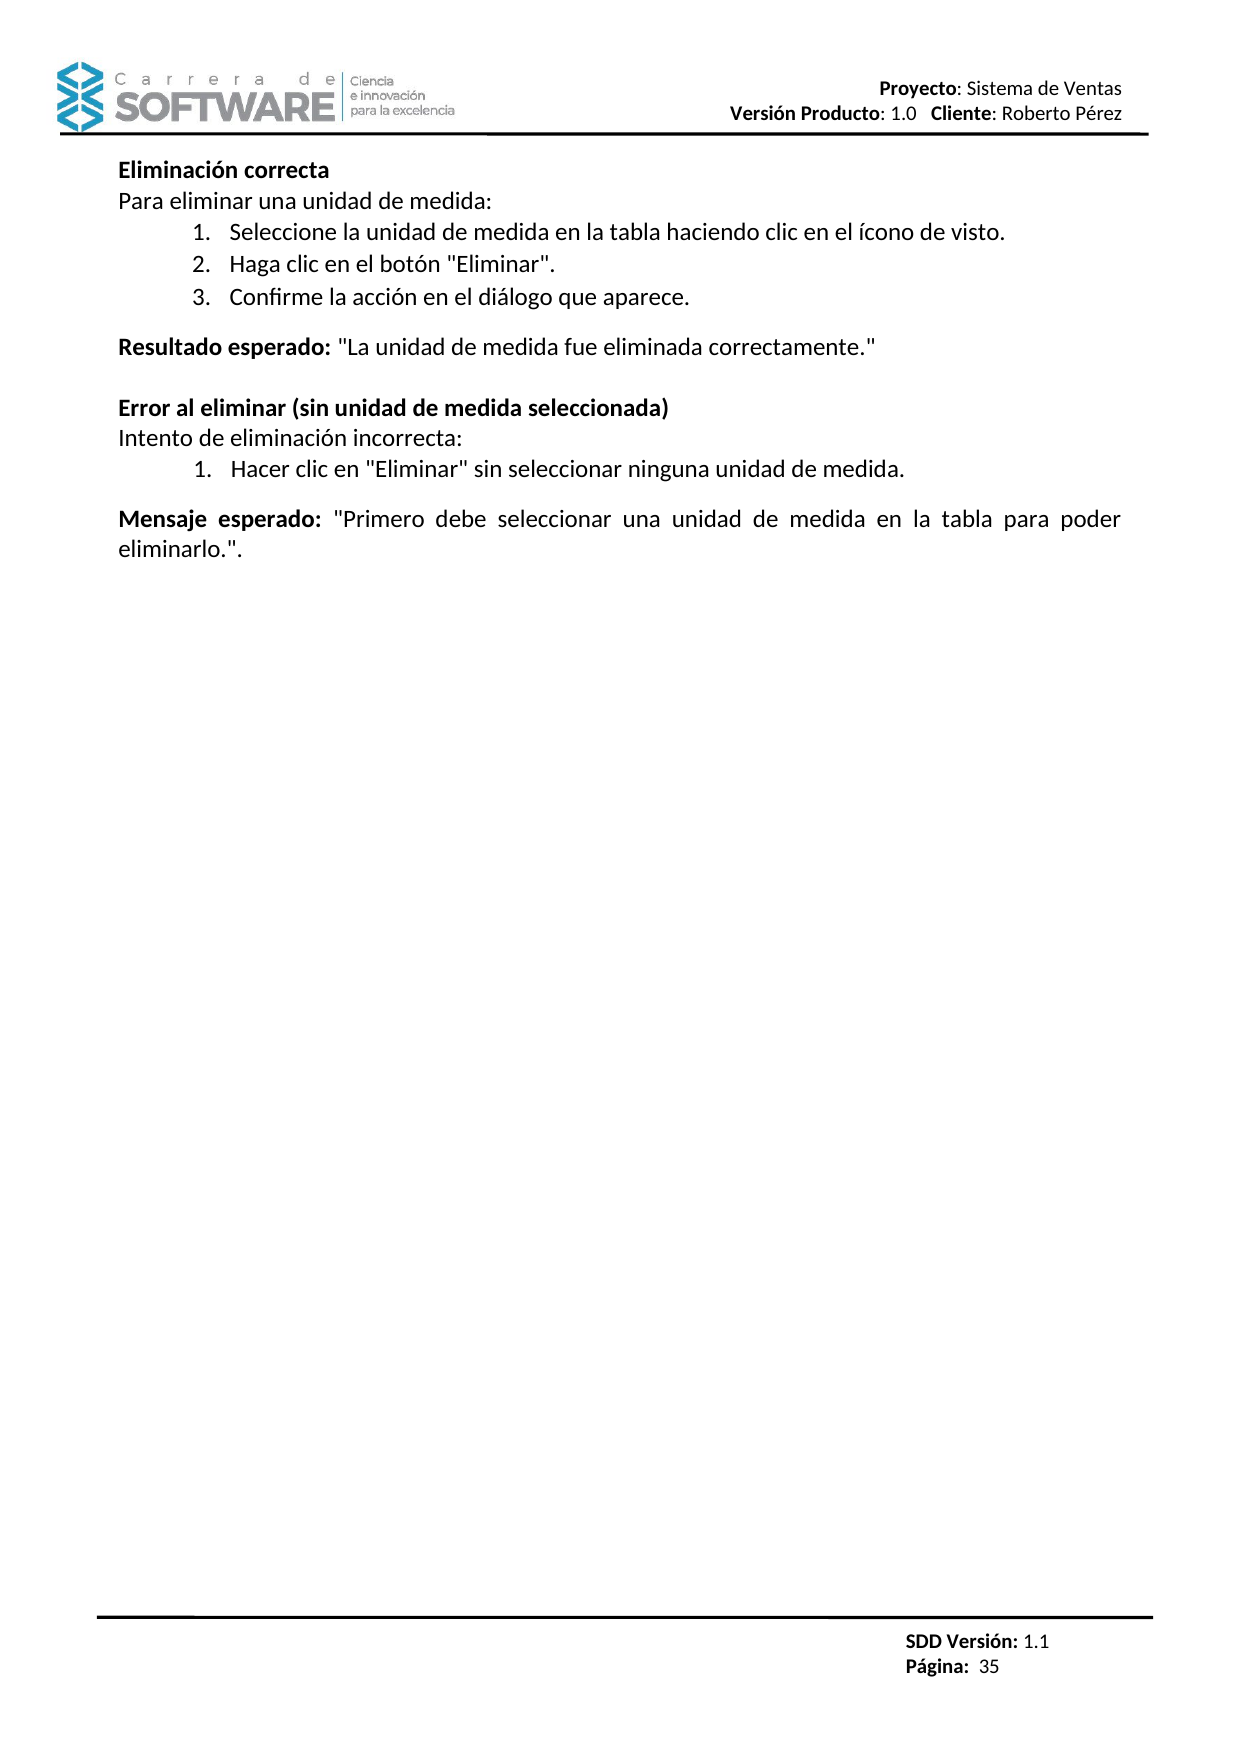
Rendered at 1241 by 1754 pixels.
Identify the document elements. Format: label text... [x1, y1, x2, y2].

list Confirme la acción en el diálogo que aparece. [192, 281, 1122, 312]
picture [46, 46, 461, 154]
text Resultado esperado: "La unidad de medida fue eliminada correctamente." [118, 331, 1122, 362]
text Intento de eliminación incorrecta: [118, 423, 1122, 453]
text Para eliminar una unidad de medida: [118, 185, 1122, 216]
text Mensaje esperado: "Primero debe seleccionar una unidad de medida en la tabla para poder eliminarlo.". [118, 503, 1122, 564]
list Haga clic en el botón "Eliminar". [192, 248, 1122, 279]
list Seleccione la unidad de medida en la tabla haciendo clic en el ícono de visto. [192, 216, 1122, 246]
text Error al eliminar (sin unidad de medida seleccionada) [118, 392, 1122, 423]
text Eliminación correcta [118, 154, 1122, 185]
list Hacer clic en "Eliminar" sin seleccionar ninguna unidad de medida. [193, 453, 1122, 484]
